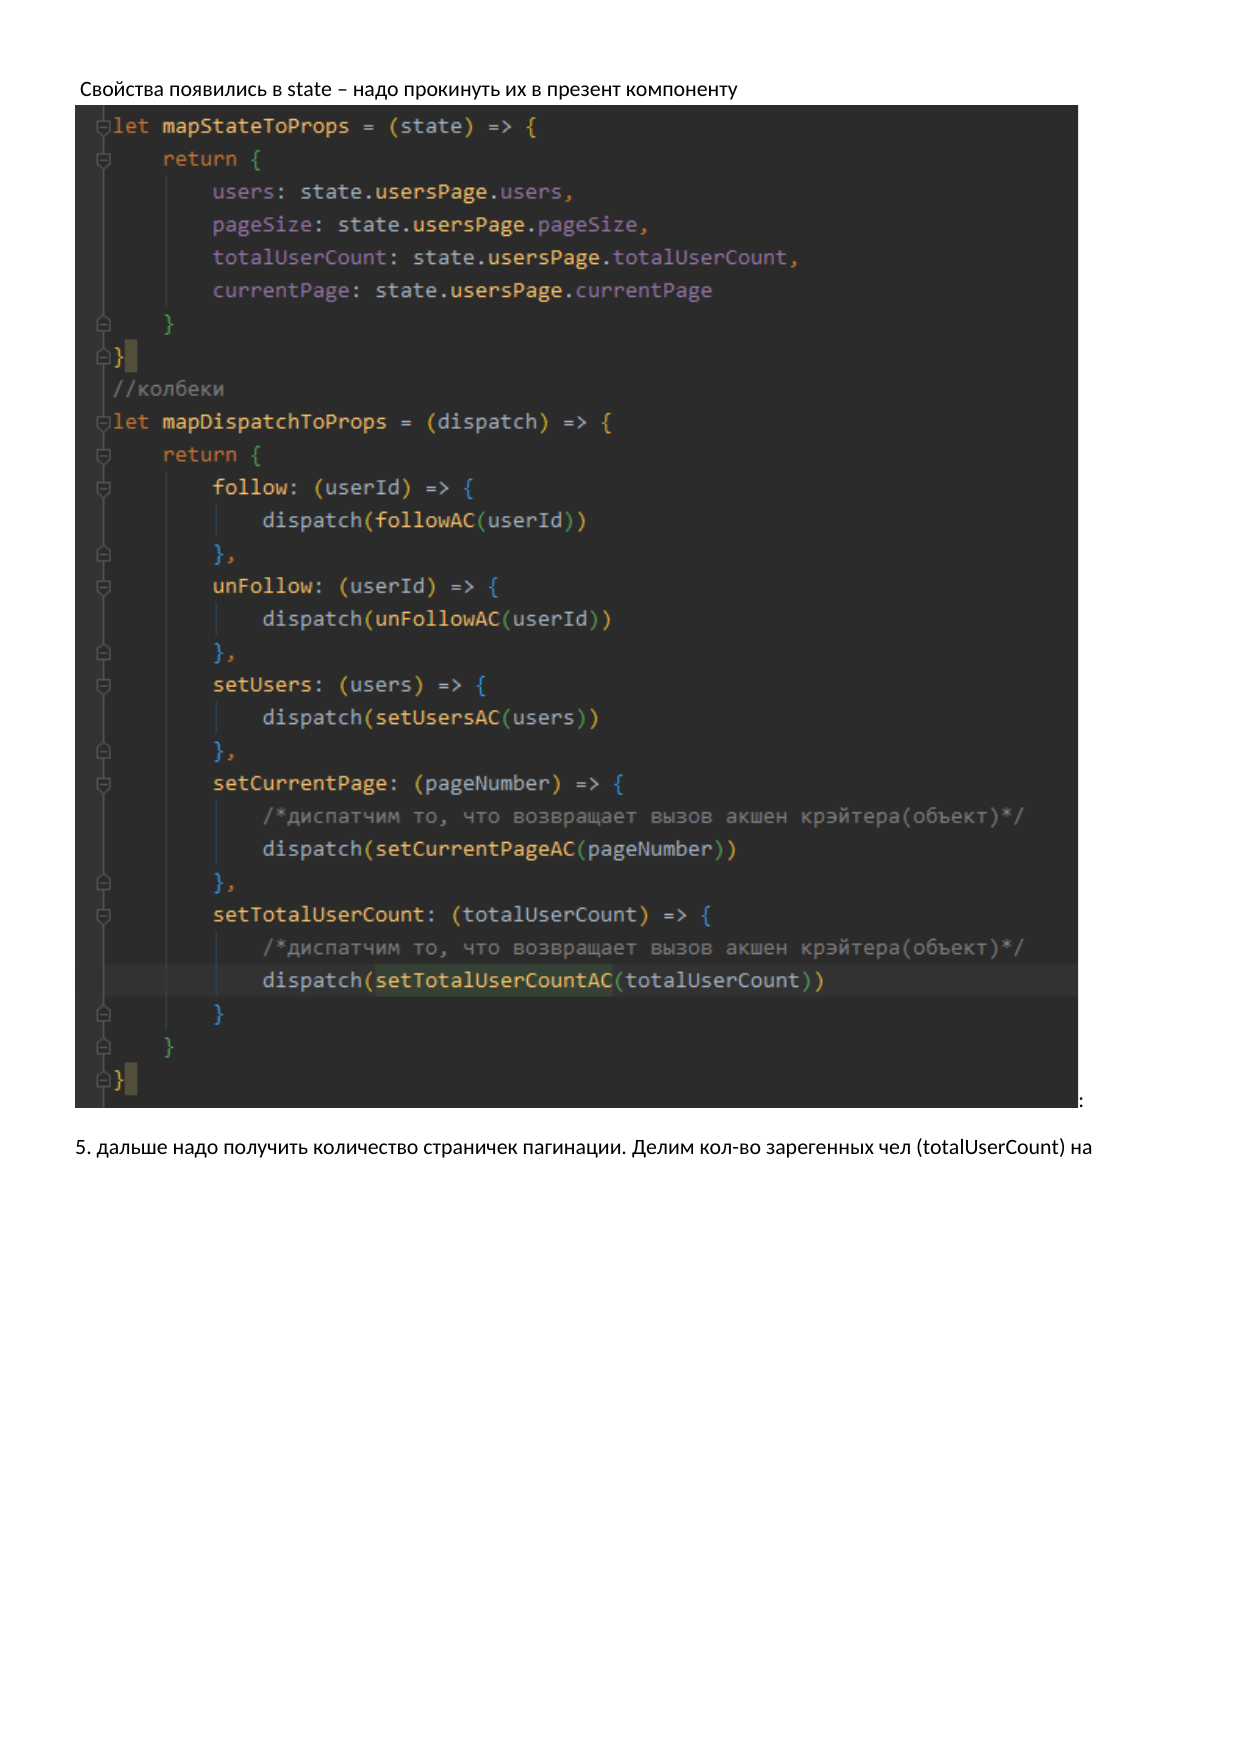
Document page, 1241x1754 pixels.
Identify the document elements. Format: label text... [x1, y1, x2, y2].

picture [75, 105, 1079, 1108]
text 5. дальше надо получить количество страничек пагинации. Делим кол-во зарегенных чел (totalUserCount) на [75, 1133, 1165, 1160]
